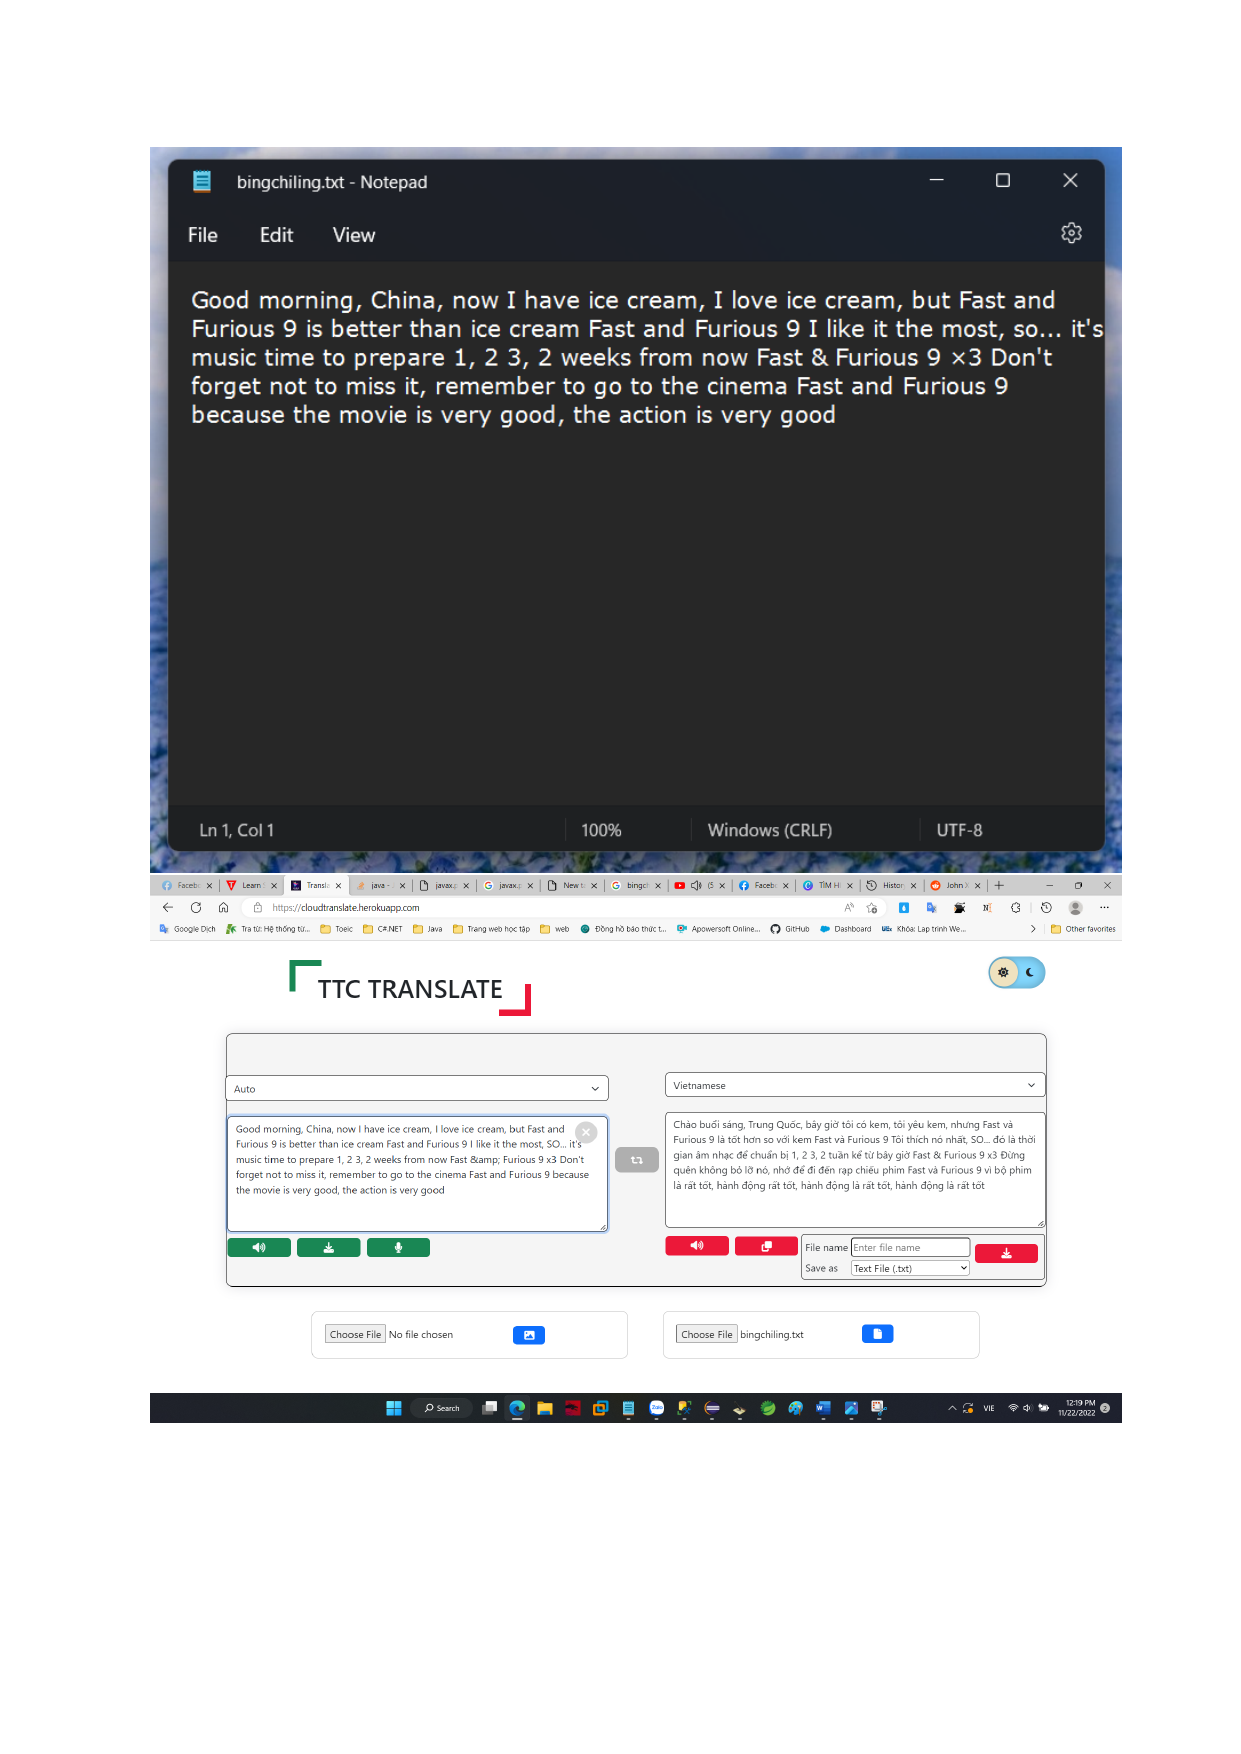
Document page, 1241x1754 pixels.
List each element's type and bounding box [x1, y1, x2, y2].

picture [150, 875, 1122, 1423]
picture [150, 147, 1122, 873]
